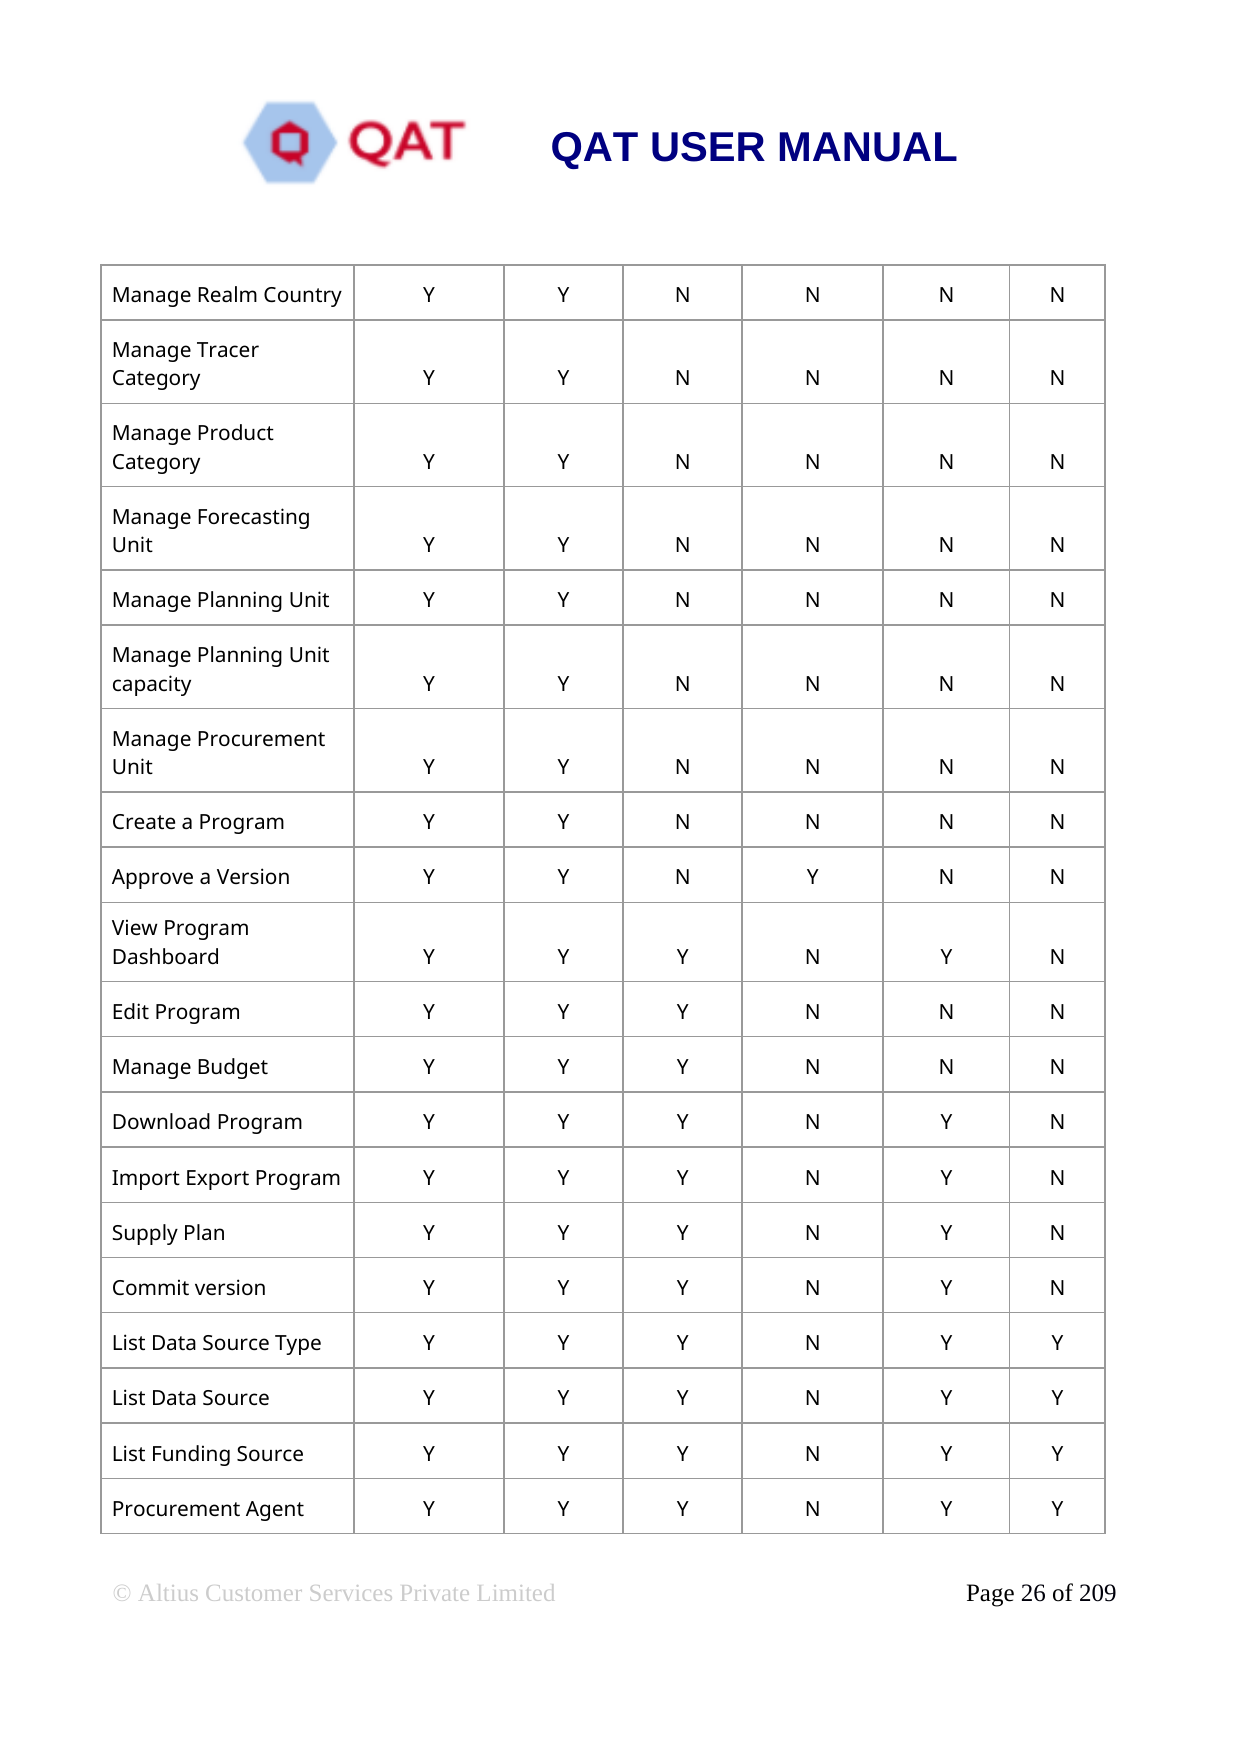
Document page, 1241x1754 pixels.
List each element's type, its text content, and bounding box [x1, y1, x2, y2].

table_cell List Data Source Type [102, 1313, 353, 1367]
table_cell Y [884, 1148, 1009, 1201]
table_cell Y [884, 1258, 1009, 1312]
table_cell Manage Tracer Category [102, 321, 353, 402]
table_cell Y [505, 1203, 622, 1257]
table_cell Create a Program [102, 793, 353, 846]
table_cell N [743, 1093, 882, 1146]
table_cell Y [355, 709, 503, 791]
table_cell Y [1010, 1369, 1104, 1422]
table_cell N [884, 404, 1009, 486]
table_cell Y [505, 903, 622, 981]
table_cell N [743, 903, 882, 981]
table_cell Y [355, 1479, 503, 1533]
table_cell N [1010, 266, 1104, 319]
table_cell N [743, 1369, 882, 1422]
table_cell Y [624, 1203, 741, 1257]
table_cell Y [505, 1369, 622, 1422]
table_cell N [743, 982, 882, 1036]
table_cell Y [355, 1313, 503, 1367]
table_cell N [1010, 487, 1104, 569]
table_cell Y [624, 1369, 741, 1422]
table_cell Manage Budget [102, 1037, 353, 1091]
table_cell Y [624, 1093, 741, 1146]
table_cell Y [355, 1203, 503, 1257]
table_cell Y [355, 321, 503, 402]
table_cell Y [505, 626, 622, 708]
table_cell N [1010, 1093, 1104, 1146]
table_cell Y [355, 1369, 503, 1422]
table_cell Download Program [102, 1093, 353, 1146]
table_cell N [624, 848, 741, 901]
table_cell Y [624, 1479, 741, 1533]
table_cell Y [1010, 1424, 1104, 1477]
table_cell Y [624, 1258, 741, 1312]
table_cell N [743, 793, 882, 846]
table_cell N [884, 982, 1009, 1036]
table_cell N [743, 266, 882, 319]
table_cell N [743, 626, 882, 708]
table_cell N [743, 404, 882, 486]
table_cell N [743, 1424, 882, 1477]
table_cell Y [624, 982, 741, 1036]
table_cell Y [884, 1369, 1009, 1422]
table_cell N [743, 1203, 882, 1257]
table_cell N [1010, 1148, 1104, 1201]
table_cell Y [505, 1148, 622, 1201]
table_cell Y [505, 404, 622, 486]
table_cell List Funding Source [102, 1424, 353, 1477]
table_cell N [884, 793, 1009, 846]
table_cell N [1010, 793, 1104, 846]
table_cell Manage Procurement Unit [102, 709, 353, 791]
table_cell N [624, 709, 741, 791]
table_cell N [1010, 321, 1104, 402]
table_cell Y [505, 321, 622, 402]
table_cell Y [355, 903, 503, 981]
table_cell Y [355, 793, 503, 846]
table_cell Y [884, 1093, 1009, 1146]
table_cell N [743, 1479, 882, 1533]
table_cell N [1010, 982, 1104, 1036]
table_cell Import Export Program [102, 1148, 353, 1201]
table_cell Y [624, 1037, 741, 1091]
table_cell N [624, 571, 741, 624]
table_cell Y [355, 1148, 503, 1201]
table_cell List Data Source [102, 1369, 353, 1422]
table_cell Y [624, 1148, 741, 1201]
table_cell N [743, 1148, 882, 1201]
table_cell N [1010, 1258, 1104, 1312]
table_cell Y [1010, 1479, 1104, 1533]
table_cell N [1010, 1037, 1104, 1091]
table_cell Y [355, 848, 503, 901]
table_cell Y [355, 571, 503, 624]
table_cell Y [884, 1203, 1009, 1257]
table_cell Y [505, 848, 622, 901]
table_cell N [1010, 1203, 1104, 1257]
table_cell View Program Dashboard [102, 903, 353, 981]
table_cell Y [355, 1093, 503, 1146]
table_cell Y [1010, 1313, 1104, 1367]
table_cell N [884, 1037, 1009, 1091]
table_cell N [1010, 903, 1104, 981]
table_cell N [743, 487, 882, 569]
table_cell Approve a Version [102, 848, 353, 901]
table_cell N [884, 626, 1009, 708]
table_cell Y [505, 1037, 622, 1091]
table_cell Y [505, 1258, 622, 1312]
table_cell Y [505, 793, 622, 846]
table_cell Y [355, 1424, 503, 1477]
table_cell Y [505, 709, 622, 791]
table_cell Y [505, 266, 622, 319]
table_cell Y [884, 1479, 1009, 1533]
table_cell N [743, 1037, 882, 1091]
table_cell N [624, 487, 741, 569]
table_cell Y [505, 1093, 622, 1146]
table_cell N [624, 626, 741, 708]
table_cell Y [505, 487, 622, 569]
table_cell Y [355, 266, 503, 319]
table_cell Y [505, 982, 622, 1036]
table_cell N [624, 266, 741, 319]
table_cell N [1010, 571, 1104, 624]
table_cell Y [505, 1479, 622, 1533]
table_cell N [743, 709, 882, 791]
table_cell N [743, 571, 882, 624]
table_cell N [624, 793, 741, 846]
table_cell Y [355, 1037, 503, 1091]
table_cell N [743, 1258, 882, 1312]
table_cell N [743, 1313, 882, 1367]
table_cell Y [355, 487, 503, 569]
table_cell Y [624, 903, 741, 981]
table_cell Manage Planning Unit [102, 571, 353, 624]
table_cell N [1010, 404, 1104, 486]
table_cell N [1010, 626, 1104, 708]
table_cell N [884, 487, 1009, 569]
table_cell Manage Realm Country [102, 266, 353, 319]
table_cell N [624, 404, 741, 486]
table_cell Edit Program [102, 982, 353, 1036]
table_cell N [884, 709, 1009, 791]
table_cell Procurement Agent [102, 1479, 353, 1533]
table_cell Y [884, 1424, 1009, 1477]
picture [229, 98, 484, 189]
table_cell Commit version [102, 1258, 353, 1312]
table_cell N [884, 571, 1009, 624]
table_cell Manage Planning Unit capacity [102, 626, 353, 708]
table_cell N [1010, 848, 1104, 901]
table_cell Manage Product Category [102, 404, 353, 486]
table_cell Y [624, 1424, 741, 1477]
table_cell Y [743, 848, 882, 901]
table_cell Supply Plan [102, 1203, 353, 1257]
table_cell Y [884, 1313, 1009, 1367]
table_cell Y [884, 903, 1009, 981]
table_cell N [884, 848, 1009, 901]
table_cell Y [505, 1424, 622, 1477]
table_cell Manage Forecasting Unit [102, 487, 353, 569]
table_cell N [743, 321, 882, 402]
table_cell Y [355, 404, 503, 486]
table_cell Y [355, 626, 503, 708]
table_cell Y [355, 982, 503, 1036]
table_cell Y [505, 571, 622, 624]
table_cell Y [355, 1258, 503, 1312]
table_cell N [884, 321, 1009, 402]
table_cell N [1010, 709, 1104, 791]
table_cell N [884, 266, 1009, 319]
table_cell Y [624, 1313, 741, 1367]
table_cell Y [505, 1313, 622, 1367]
table_cell N [624, 321, 741, 402]
